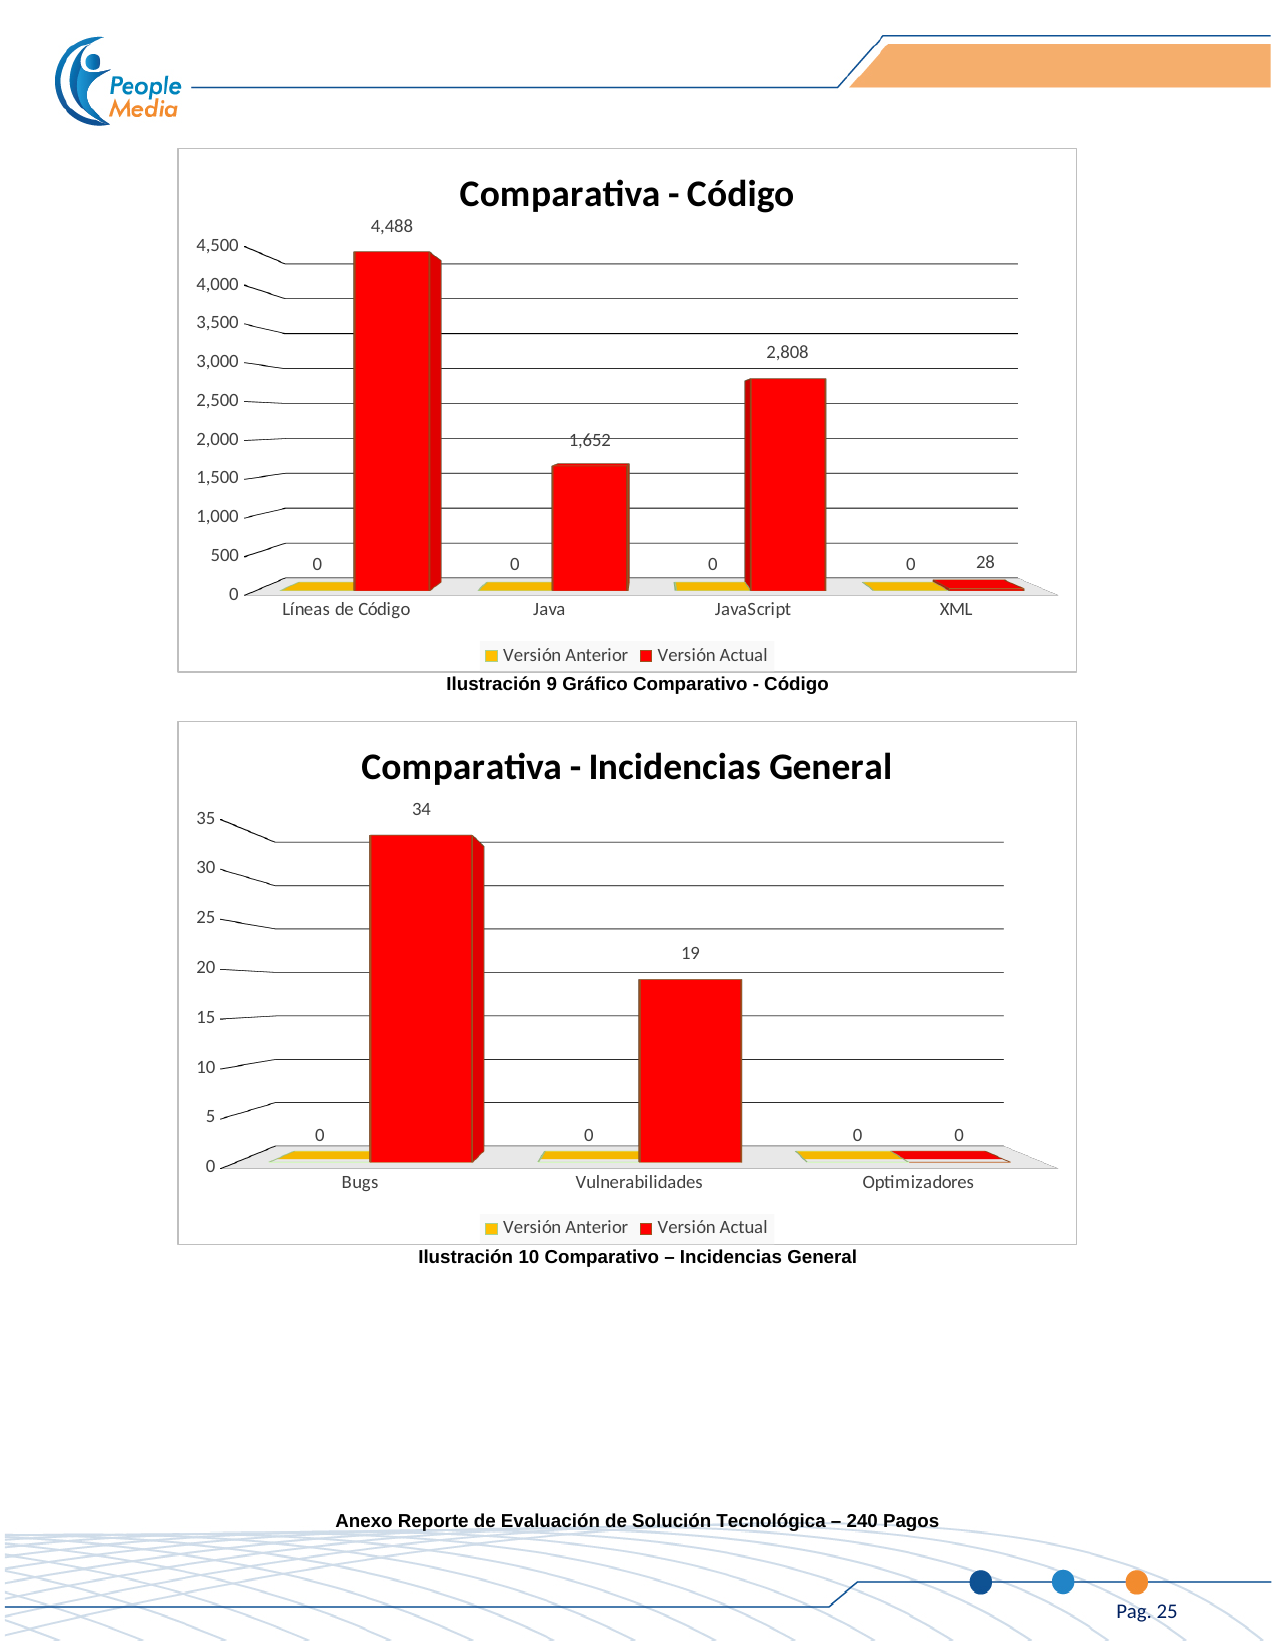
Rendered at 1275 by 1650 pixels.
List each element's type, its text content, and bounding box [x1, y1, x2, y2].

picture [34, 14, 1271, 135]
picture [4, 1507, 1272, 1641]
